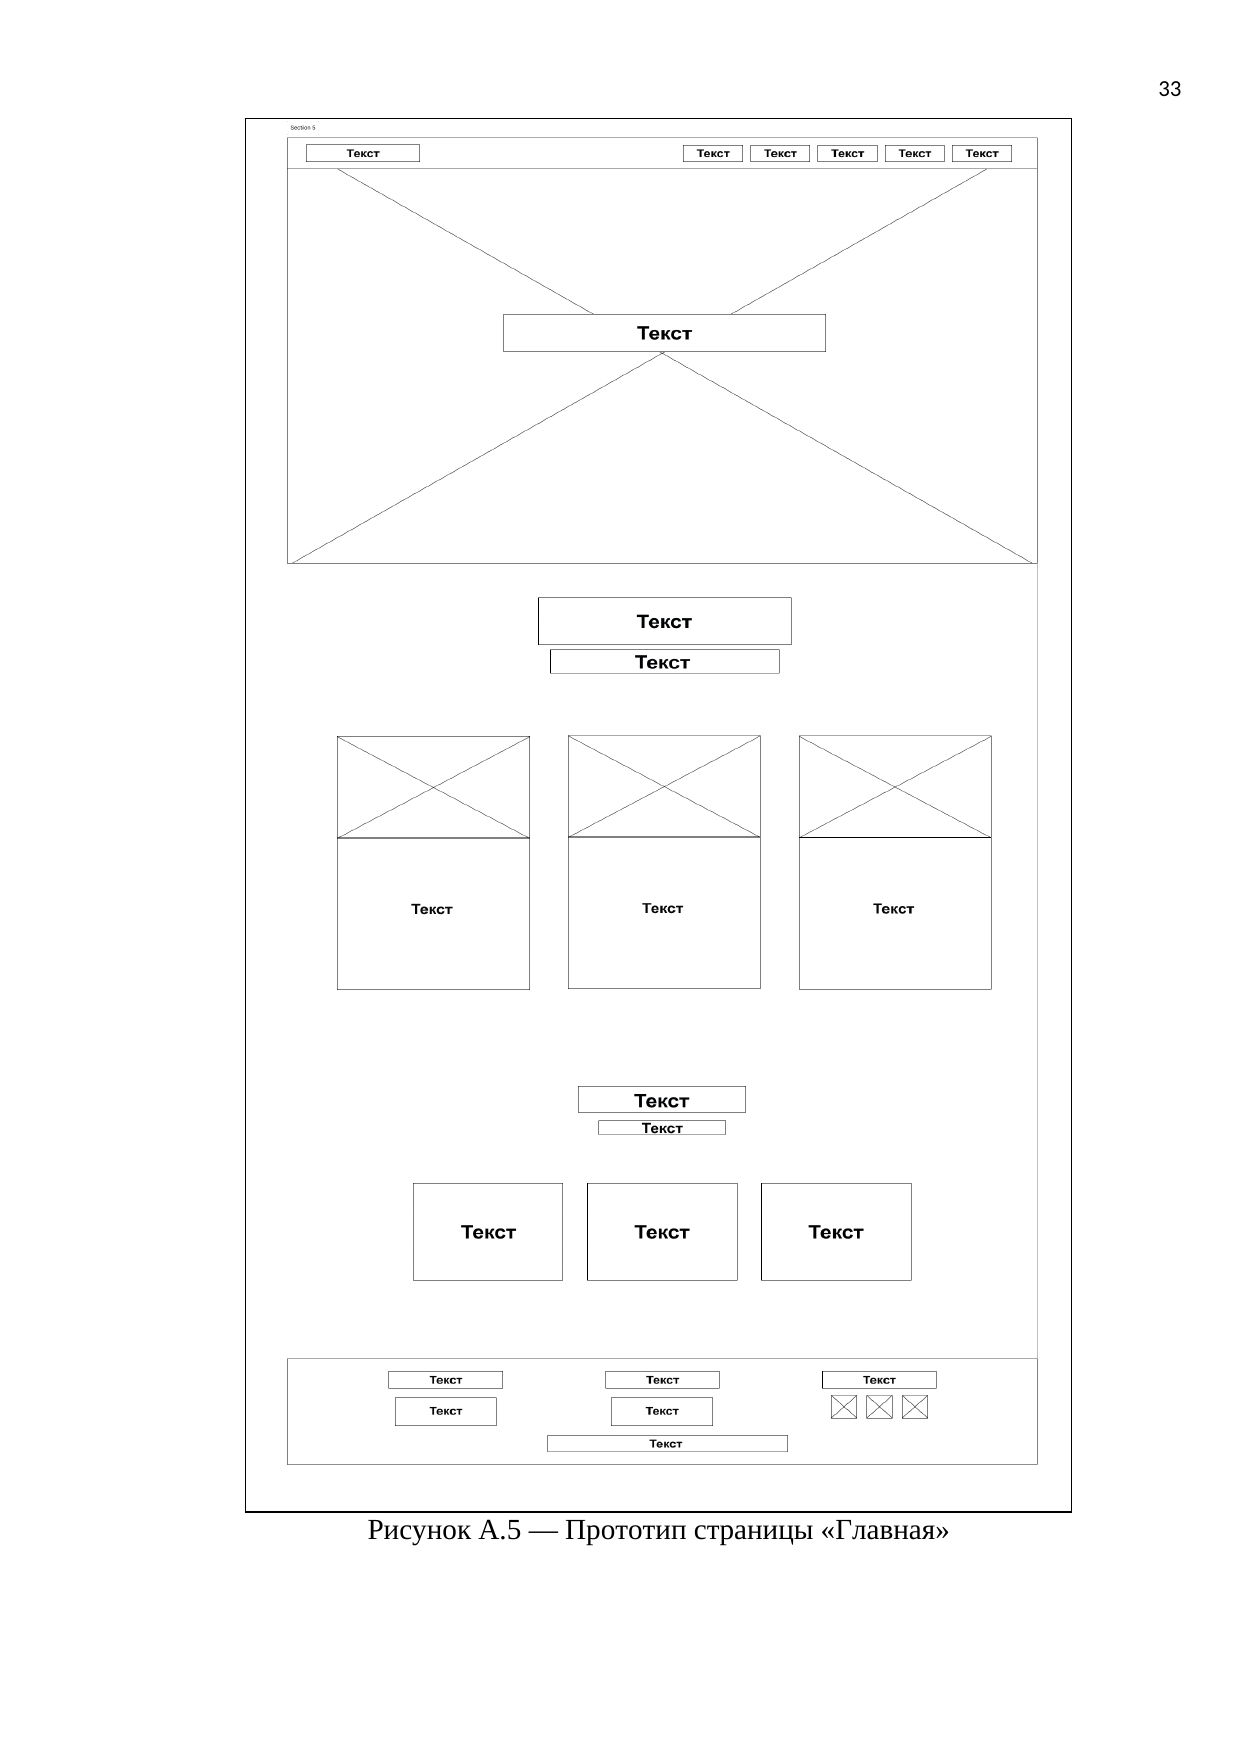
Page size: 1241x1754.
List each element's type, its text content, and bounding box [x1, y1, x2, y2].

text Рисунок А.5 — Прототип страницы «Главная» [136, 1512, 1181, 1546]
table_header [246, 119, 1071, 1511]
picture [266, 119, 1058, 1483]
